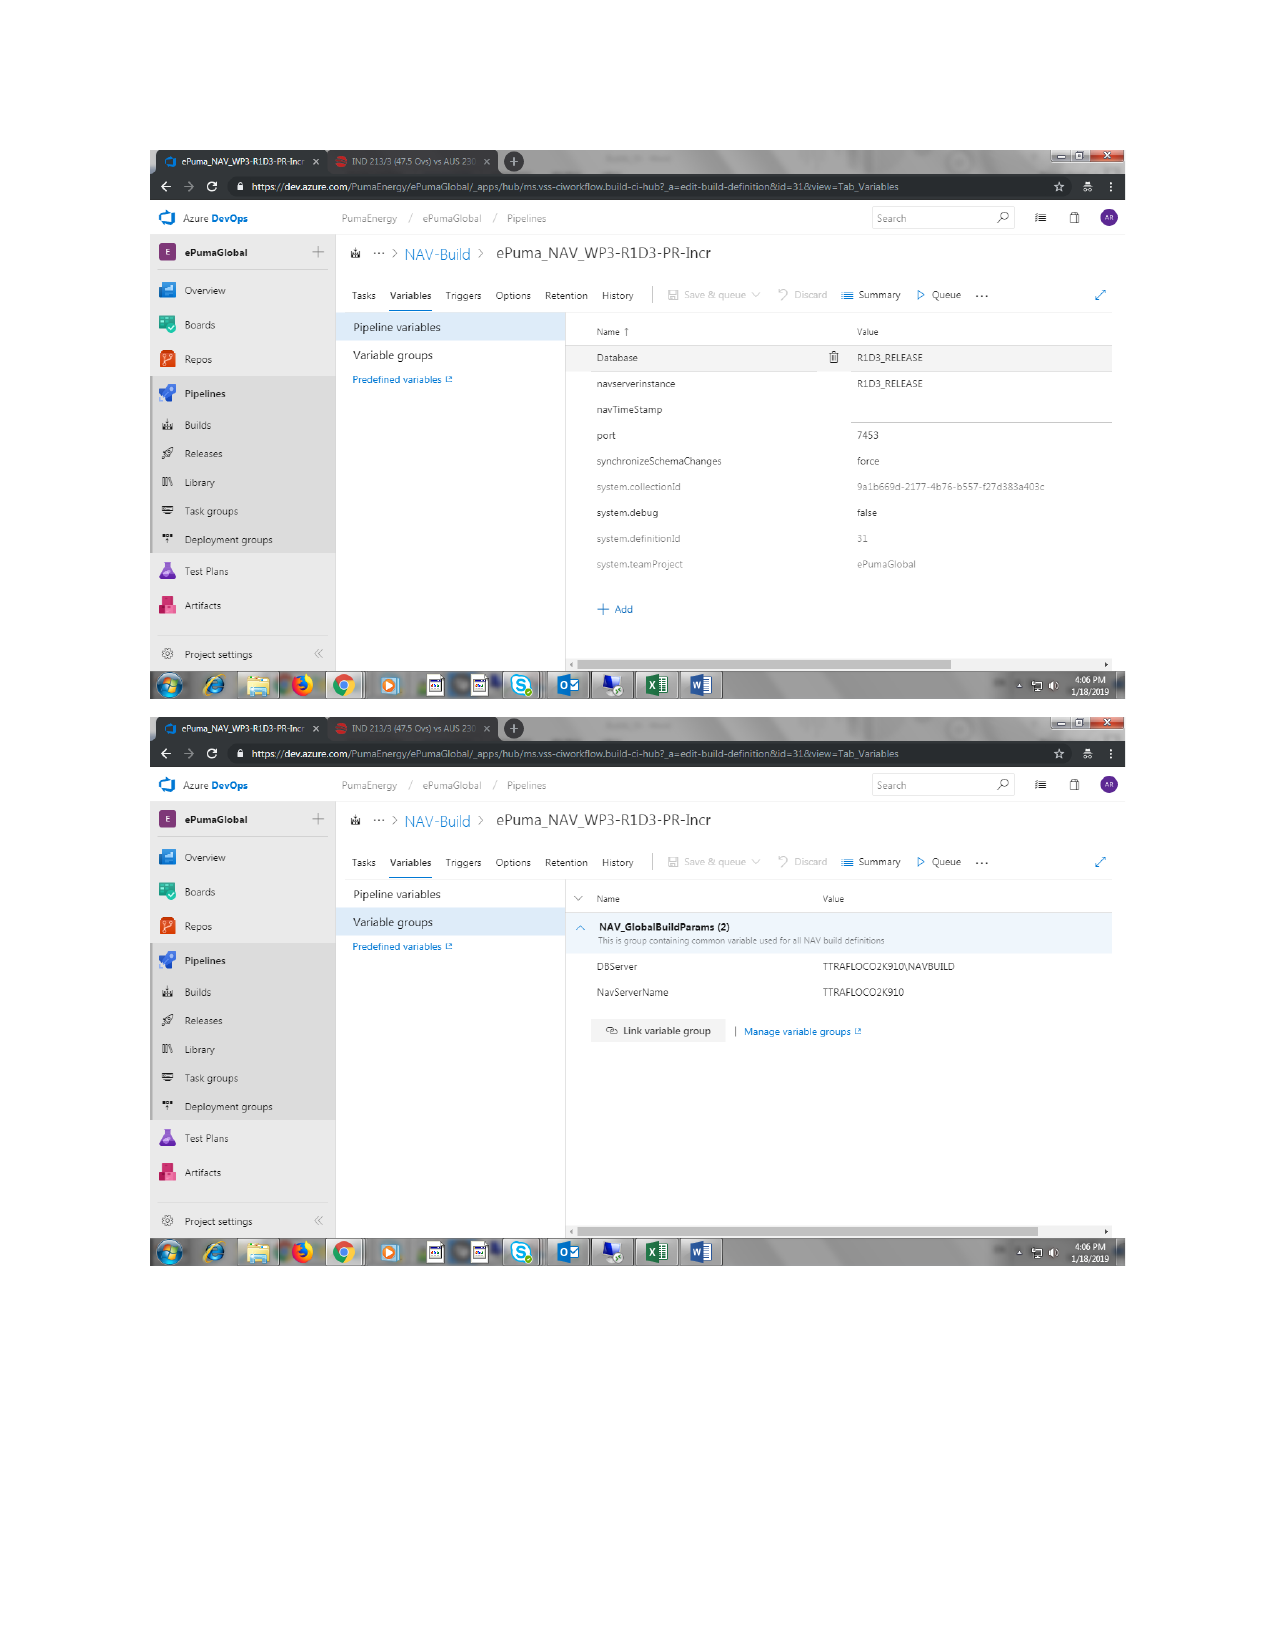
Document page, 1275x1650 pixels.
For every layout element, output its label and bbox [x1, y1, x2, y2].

picture [150, 717, 1125, 1266]
picture [150, 150, 1125, 699]
